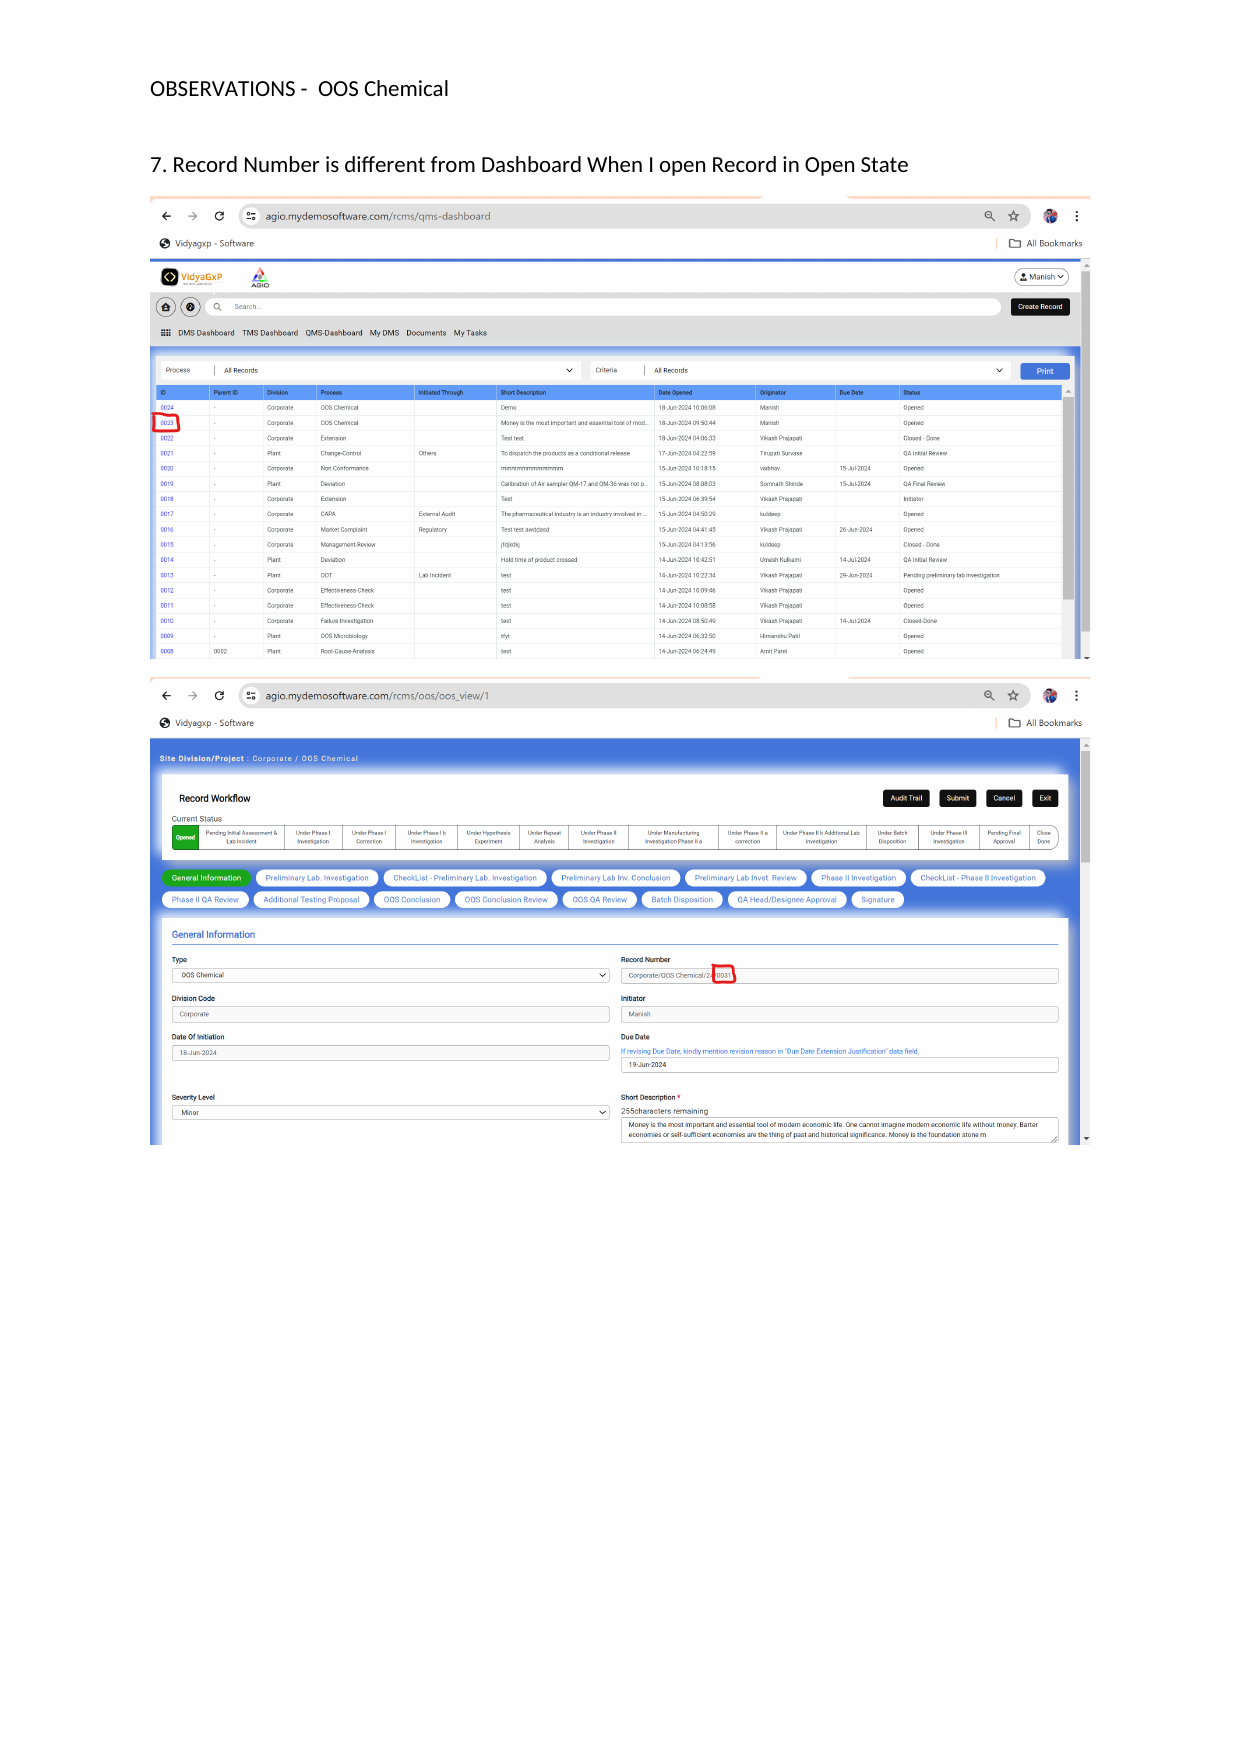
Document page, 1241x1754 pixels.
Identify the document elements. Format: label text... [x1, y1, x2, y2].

text 7. Record Number is different from Dashboard When I open Record in Open State [150, 150, 1090, 178]
picture [150, 677, 1091, 1145]
picture [150, 196, 1091, 659]
